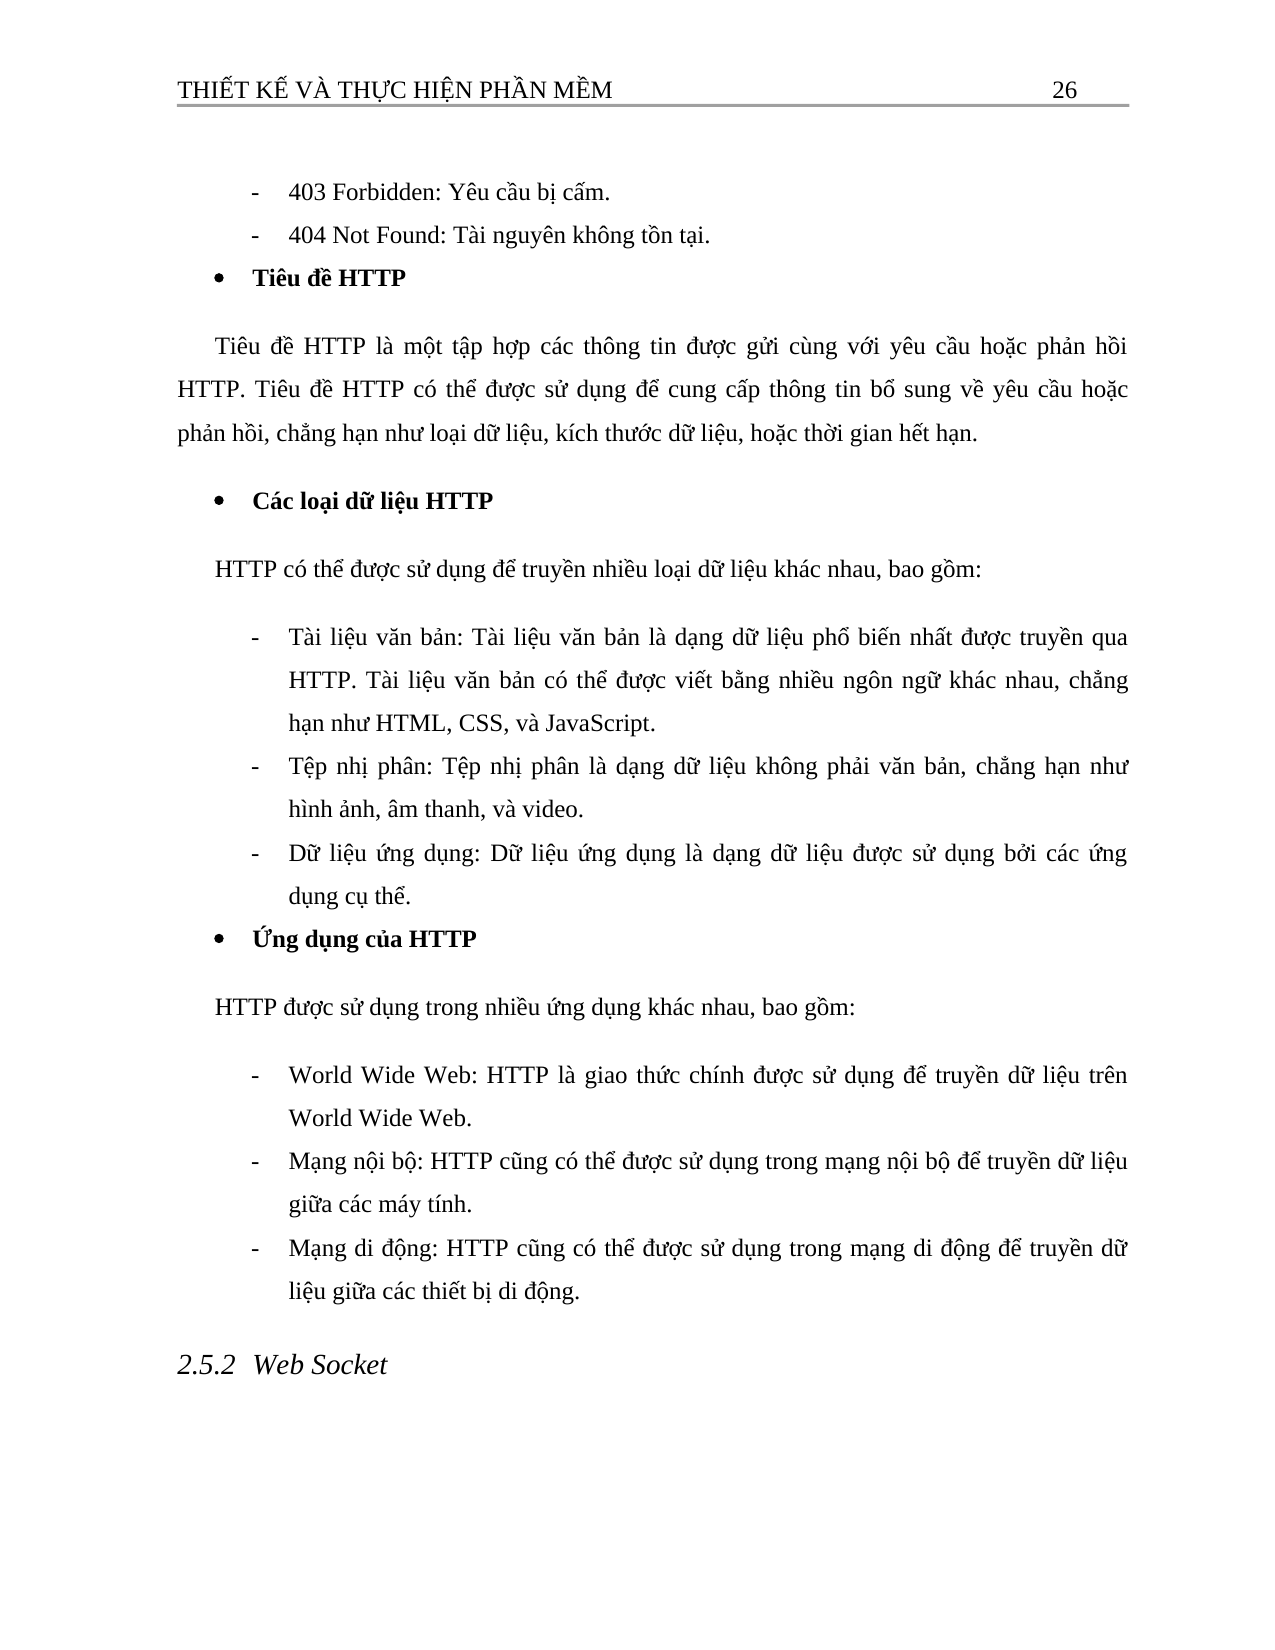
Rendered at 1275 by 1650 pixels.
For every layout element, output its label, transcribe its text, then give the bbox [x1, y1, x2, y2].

list Các loại dữ liệu HTTP [214, 486, 1129, 514]
subtitle Web Socket [169, 1345, 1138, 1383]
list Tài liệu văn bản: Tài liệu văn bản là dạng dữ liệu phổ biến nhất được truyền qua HTTP. Tài liệu văn bản có thể được viết bằng nhiều ngôn ngữ khác nhau, chẳng hạn như HTML, CSS, và JavaScript. [251, 622, 1129, 737]
list Tiêu đề HTTP [214, 263, 1129, 292]
text Tiêu đề HTTP là một tập hợp các thông tin được gửi cùng với yêu cầu hoặc phản hồi HTTP. Tiêu đề HTTP có thể được sử dụng để cung cấp thông tin bổ sung về yêu cầu hoặc phản hồi, chẳng hạn như loại dữ liệu, kích thước dữ liệu, hoặc thời gian hết hạn. [177, 331, 1129, 446]
list Dữ liệu ứng dụng: Dữ liệu ứng dụng là dạng dữ liệu được sử dụng bởi các ứng dụng cụ thể. [251, 838, 1129, 909]
list Tệp nhị phân: Tệp nhị phân là dạng dữ liệu không phải văn bản, chẳng hạn như hình ảnh, âm thanh, và video. [251, 751, 1129, 823]
list Ứng dụng của HTTP [214, 924, 1129, 953]
list Mạng nội bộ: HTTP cũng có thể được sử dụng trong mạng nội bộ để truyền dữ liệu giữa các máy tính. [251, 1146, 1129, 1218]
list Mạng di động: HTTP cũng có thể được sử dụng trong mạng di động để truyền dữ liệu giữa các thiết bị di động. [251, 1233, 1129, 1304]
text HTTP được sử dụng trong nhiều ứng dụng khác nhau, bao gồm: [177, 992, 1129, 1021]
list 404 Not Found: Tài nguyên không tồn tại. [251, 220, 1129, 249]
list 403 Forbidden: Yêu cầu bị cấm. [251, 177, 1129, 206]
list World Wide Web: HTTP là giao thức chính được sử dụng để truyền dữ liệu trên World Wide Web. [251, 1060, 1129, 1132]
text HTTP có thể được sử dụng để truyền nhiều loại dữ liệu khác nhau, bao gồm: [177, 554, 1129, 583]
